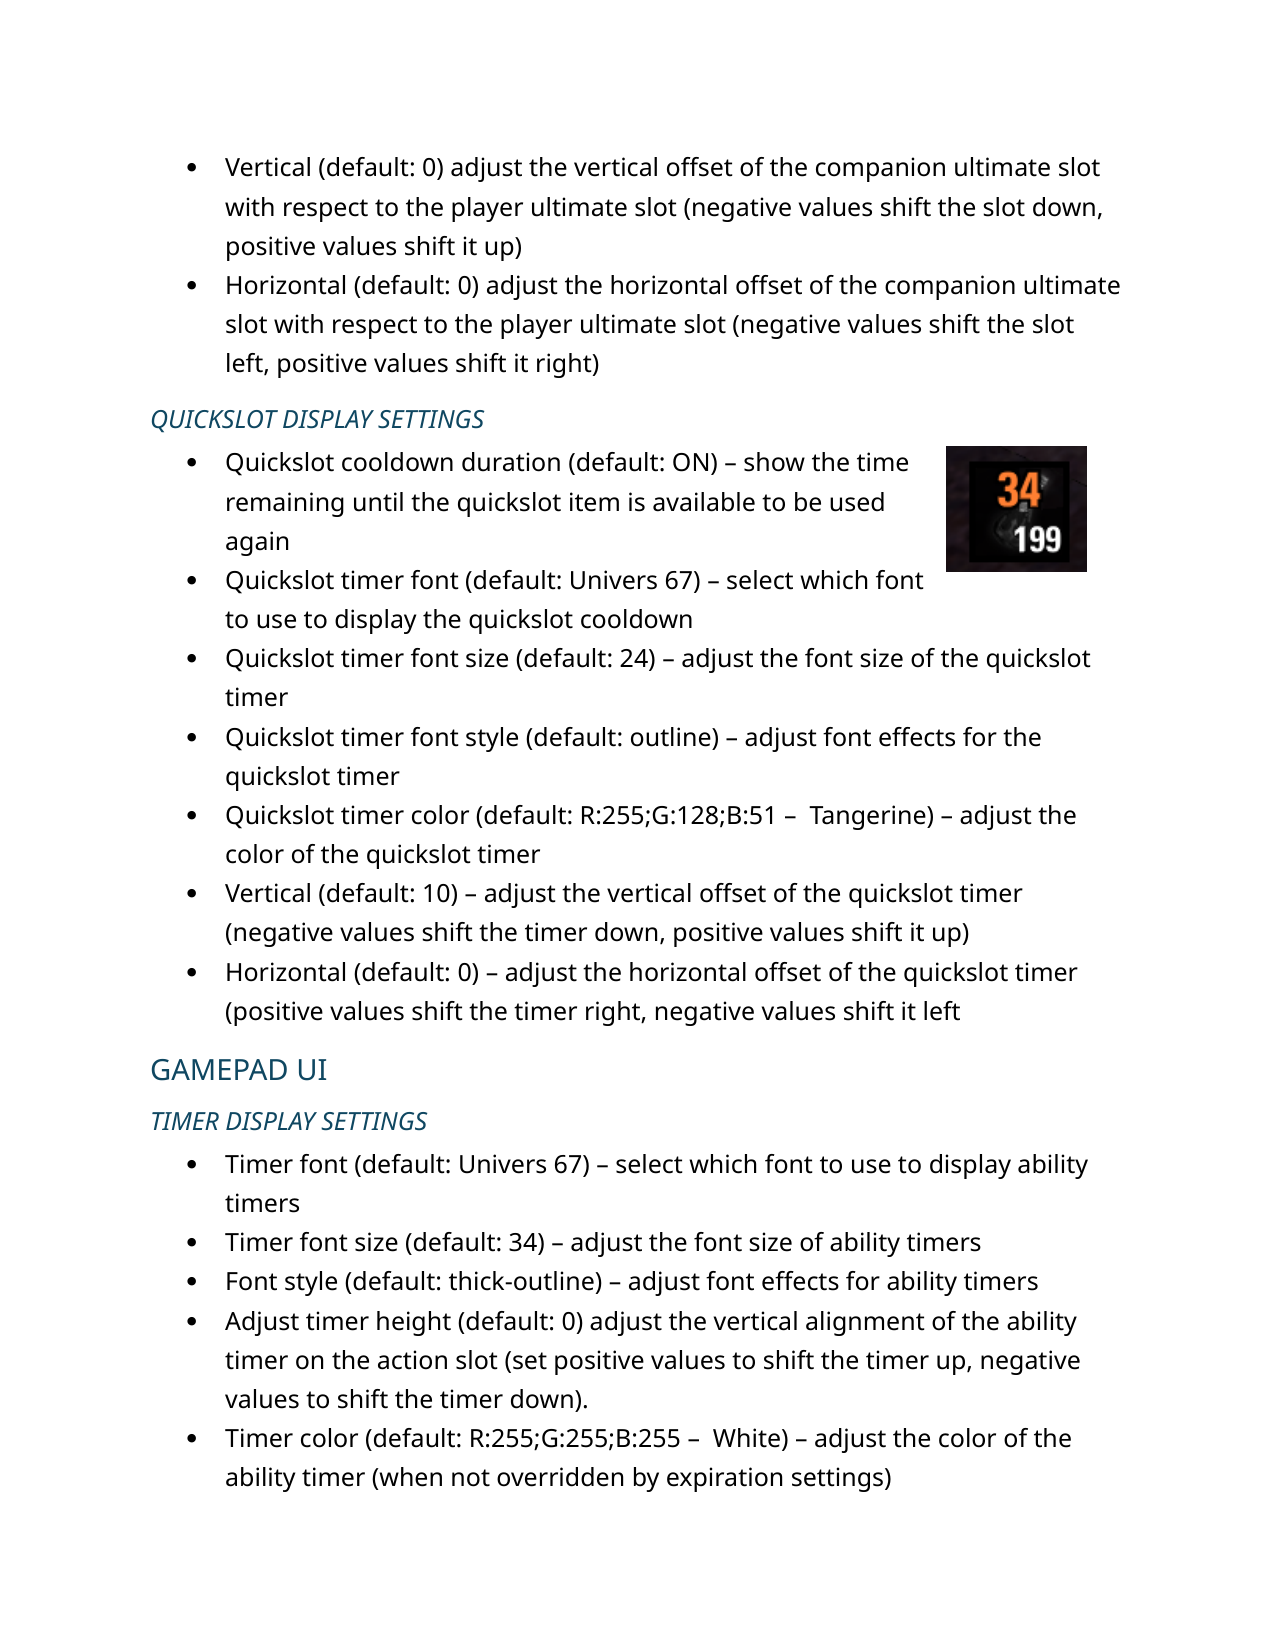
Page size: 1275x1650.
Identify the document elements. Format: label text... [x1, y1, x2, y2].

list Adjust timer height (default: 0) adjust the vertical alignment of the ability timer on the action slot (set positive values to shift the timer up, negative values to shift the timer down). [187, 1303, 1125, 1416]
list Quickslot timer font (default: Univers 67) – select which font to use to display the quickslot cooldown [187, 562, 1125, 636]
list Quickslot timer font style (default: outline) – adjust font effects for the quickslot timer [187, 719, 1125, 792]
subtitle QUICKSLOT DISPLAY SETTINGS [150, 402, 1125, 436]
subtitle TIMER DISPLAY SETTINGS [150, 1103, 1125, 1137]
list Vertical (default: 0) adjust the vertical offset of the companion ultimate slot with respect to the player ultimate slot (negative values shift the slot down, positive values shift it up) [187, 150, 1125, 262]
list Quickslot cooldown duration (default: ON) – show the time remaining until the quickslot item is available to be used again [187, 445, 1125, 557]
list Timer font (default: Univers 67) – select which font to use to display ability timers [187, 1146, 1125, 1220]
picture [946, 446, 1087, 572]
list Timer font size (default: 34) – adjust the font size of ability timers [187, 1225, 1125, 1259]
list Quickslot timer font size (default: 24) – adjust the font size of the quickslot timer [187, 641, 1125, 714]
list Horizontal (default: 0) adjust the horizontal offset of the companion ultimate slot with respect to the player ultimate slot (negative values shift the slot left, positive values shift it right) [187, 267, 1125, 380]
subtitle GAMEPAD UI [150, 1049, 1125, 1089]
list Horizontal (default: 0) – adjust the horizontal offset of the quickslot timer (positive values shift the timer right, negative values shift it left [187, 954, 1125, 1027]
list Quickslot timer color (default: R:255;G:128;B:51 – Tangerine) – adjust the color of the quickslot timer [187, 797, 1125, 871]
list Font style (default: thick-outline) – adjust font effects for ability timers [187, 1264, 1125, 1298]
list Timer color (default: R:255;G:255;B:255 – White) – adjust the color of the ability timer (when not overridden by expiration settings) [187, 1421, 1125, 1494]
list Vertical (default: 10) – adjust the vertical offset of the quickslot timer (negative values shift the timer down, positive values shift it up) [187, 876, 1125, 949]
